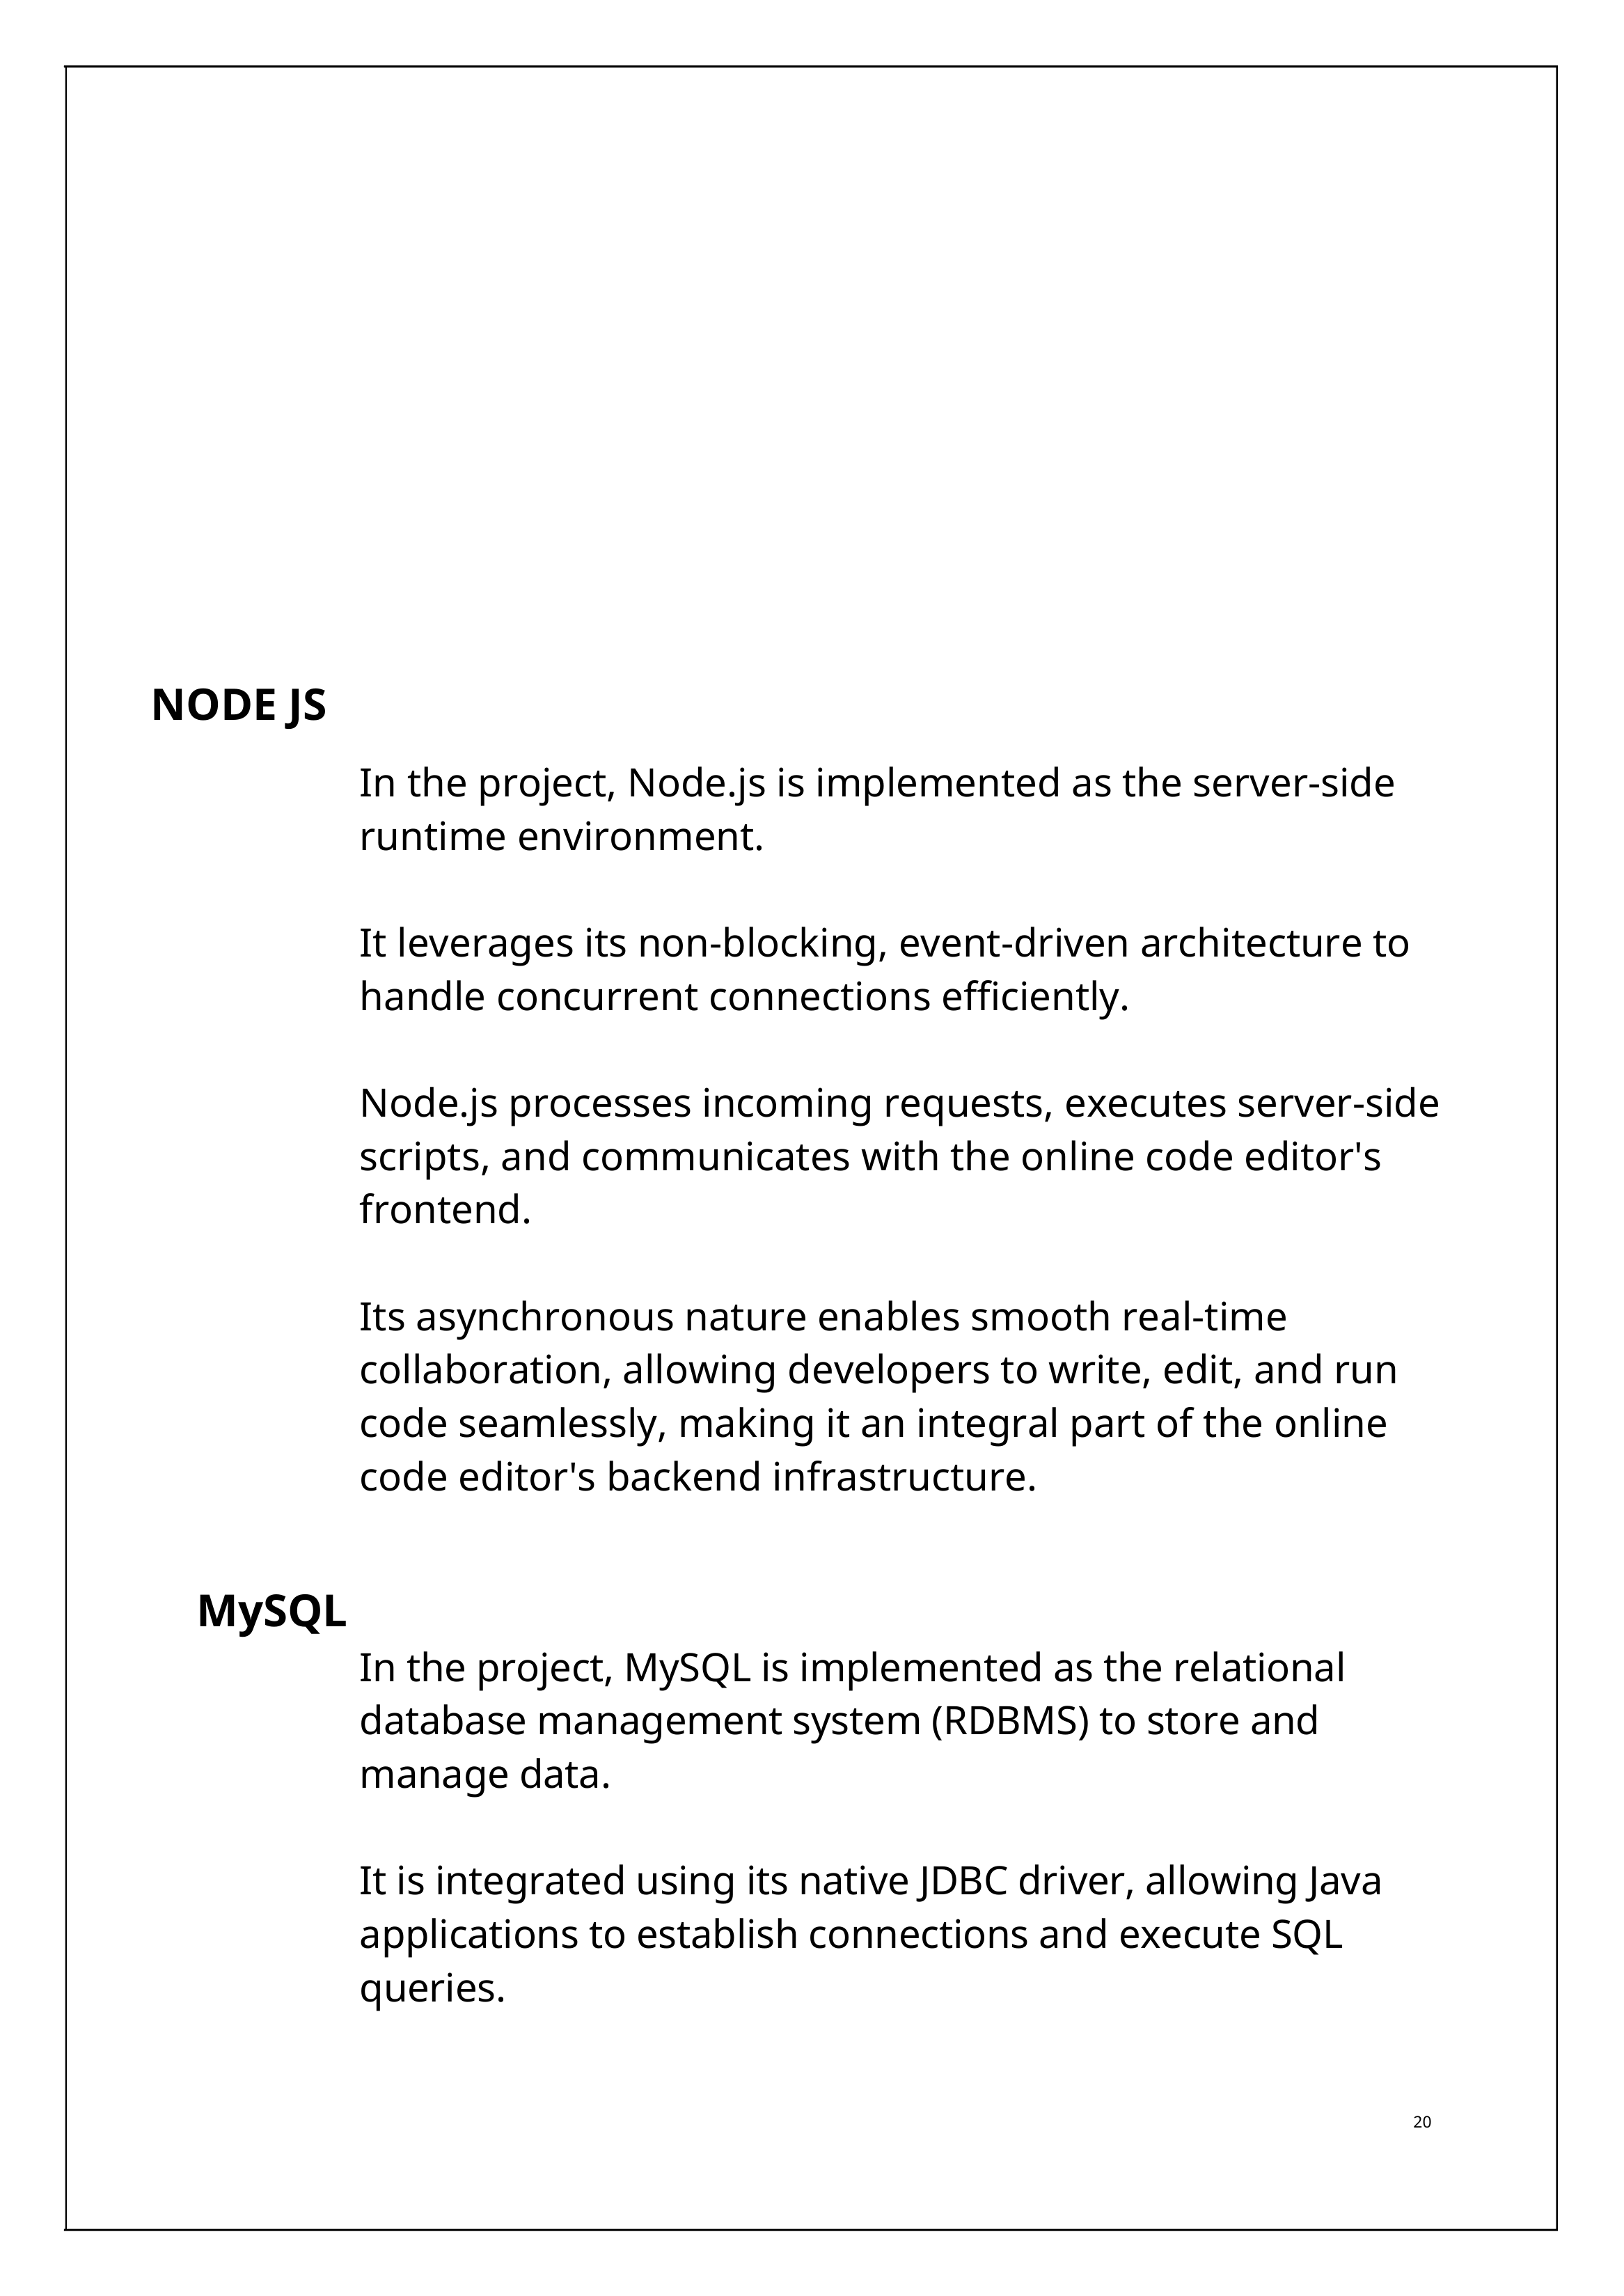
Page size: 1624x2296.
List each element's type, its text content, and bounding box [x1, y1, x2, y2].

text Its asynchronous nature enables smooth real-time collaboration, allowing developers to write, edit, and run code seamlessly, making it an integral part of the online code editor's backend infrastructure. [360, 1289, 1467, 1502]
text In the project, Node.js is implemented as the server-side runtime environment. [360, 755, 1467, 862]
text It leverages its non-blocking, event-driven architecture to handle concurrent connections efficiently. [360, 915, 1467, 1022]
subtitle MySQL [196, 1579, 1467, 1640]
text NODE JS [151, 674, 1467, 733]
text Node.js processes incoming requests, executes server-side scripts, and communicates with the online code editor's frontend. [360, 1075, 1467, 1235]
text It is integrated using its native JDBC driver, allowing Java applications to establish connections and execute SQL queries. [360, 1853, 1467, 2013]
text In the project, MySQL is implemented as the relational database management system (RDBMS) to store and manage data. [360, 1640, 1467, 1800]
